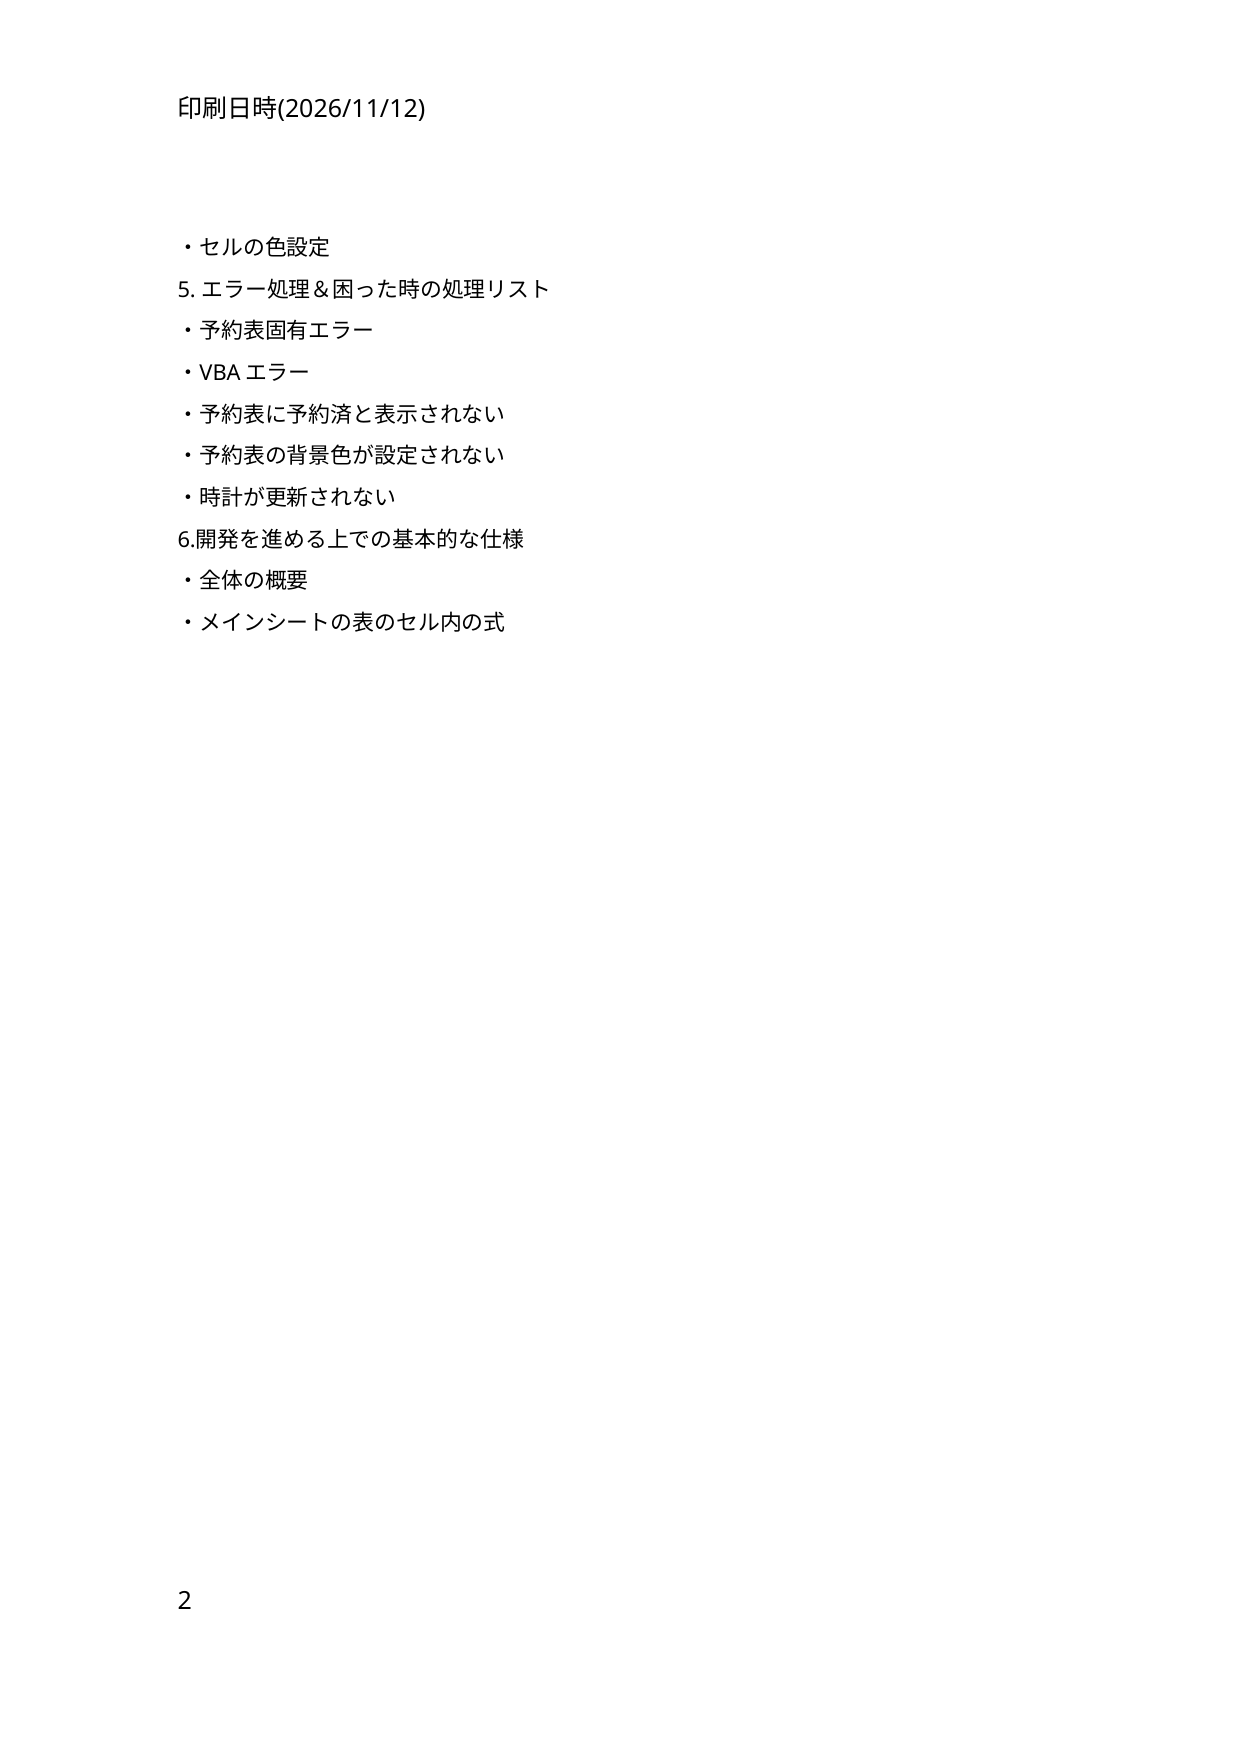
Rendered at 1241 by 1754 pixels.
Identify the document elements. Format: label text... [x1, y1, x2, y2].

text ・予約表固有エラー [177, 308, 1063, 350]
text ・全体の概要 [177, 558, 1063, 600]
text ・メインシートの表のセル内の式 [177, 600, 1063, 642]
text ・VBAエラー [177, 350, 1063, 392]
text ・予約表に予約済と表示されない [177, 392, 1063, 433]
text 5. エラー処理＆困った時の処理リスト [177, 267, 1063, 308]
text ・予約表の背景色が設定されない [177, 433, 1063, 475]
text ・セルの色設定 [177, 225, 1063, 267]
text ・時計が更新されない [177, 475, 1063, 517]
text 6.開発を進める上での基本的な仕様 [177, 517, 1063, 558]
